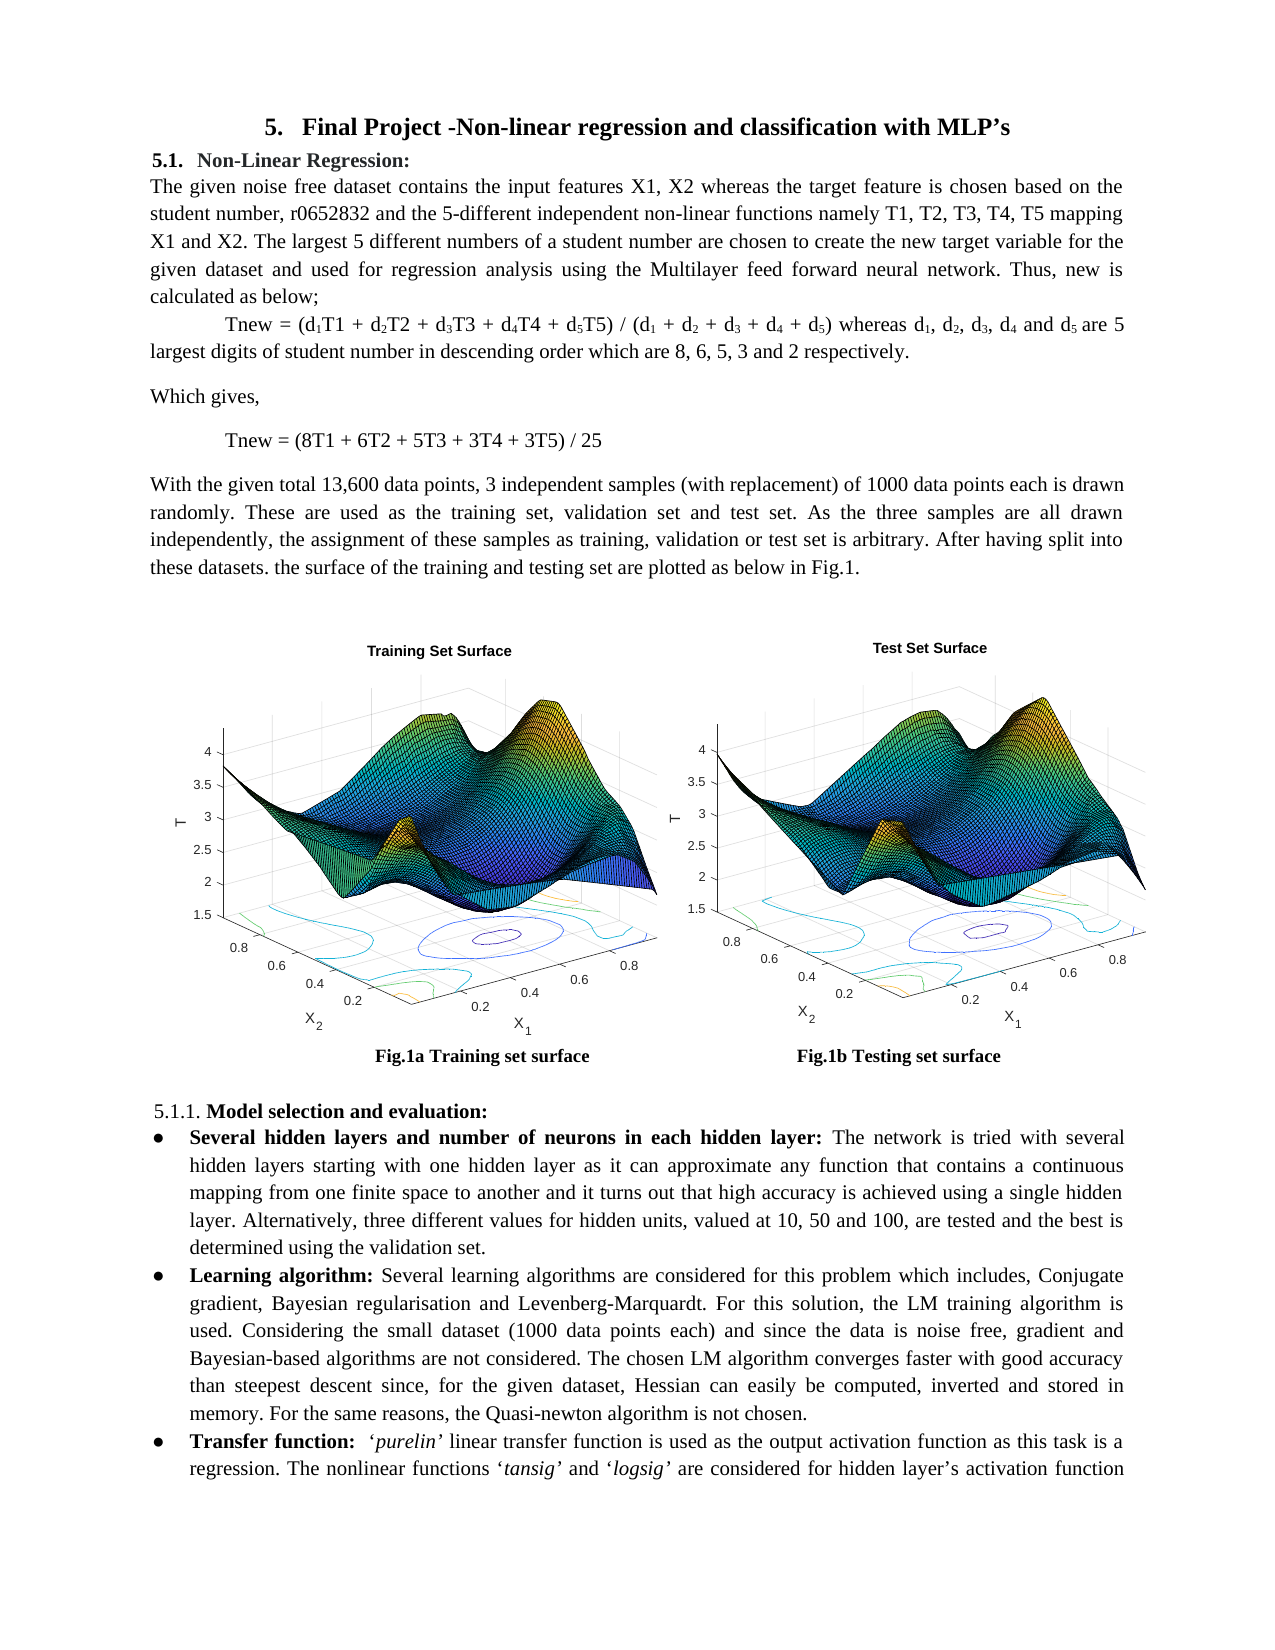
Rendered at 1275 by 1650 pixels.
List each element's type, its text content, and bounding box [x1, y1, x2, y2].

picture [959, 975, 983, 983]
text The given noise free dataset contains the input features X1, X2 whereas the target feature is chosen based on the student number, r0652832 and the 5-different independent non-linear functions namely T1, T2, T3, T4, T5 mapping X1 and X2. The largest 5 different numbers of a student number are chosen to create the new target variable for the given dataset and used for regression analysis using the Multilayer feed forward neural network. Thus, new is calculated as below; [150, 174, 1125, 308]
picture [946, 971, 962, 985]
list Learning algorithm: Several learning algorithms are considered for this problem which includes, Conjugate gradient, Bayesian regularisation and Levenberg-Marquardt. For this solution, the LM training algorithm is used. Considering the small dataset (1000 data points each) and since the data is noise free, gradient and Bayesian-based algorithms are not considered. The chosen LM algorithm converges faster with good accuracy than steepest descent since, for the given dataset, Hessian can easily be computed, inverted and stored in memory. For the same reasons, the Quasi-newton algorithm is not chosen. [152, 1263, 1125, 1425]
list Several hidden layers and number of neurons in each hidden layer: The network is tried with several hidden layers starting with one hidden layer as it can approximate any function that contains a continuous mapping from one finite space to another and it turns out that high accuracy is achieved using a single hidden layer. Alternatively, three different values for hidden units, valued at 10, 50 and 100, are tested and the best is determined using the validation set. [152, 1125, 1125, 1259]
subtitle Model selection and evaluation: [154, 1099, 1125, 1123]
picture [986, 971, 998, 976]
picture [761, 896, 805, 916]
picture [337, 925, 357, 931]
picture [317, 960, 367, 981]
picture [808, 915, 819, 919]
picture [315, 921, 334, 926]
picture [889, 963, 906, 967]
picture [839, 921, 849, 925]
text Fig.1a Training set surface Fig.1b Testing set surface [150, 1045, 1125, 1067]
picture [464, 970, 472, 975]
picture [864, 966, 886, 973]
picture [563, 913, 602, 939]
text With the given total 13,600 data points, 3 independent samples (with replacement) of 1000 data points each is drawn randomly. These are used as the training set, validation set and test set. As the three samples are all drawn independently, the assignment of these samples as training, validation or test set is arbitrary. After having split into these datasets. the surface of the training and testing set are plotted as below in Fig.1. [150, 472, 1125, 579]
picture [839, 937, 864, 951]
picture [852, 924, 865, 934]
picture [360, 930, 374, 939]
picture [618, 926, 634, 937]
text Which gives, [150, 383, 1125, 408]
text Tnew = (8T1 + 6T2 + 5T3 + 3T4 + 3T5) / 25 [150, 428, 1125, 452]
picture [268, 905, 304, 920]
picture [351, 942, 374, 957]
picture [822, 918, 836, 922]
picture [1061, 910, 1077, 919]
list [152, 1428, 1125, 1480]
picture [454, 976, 471, 993]
picture [1104, 920, 1121, 932]
subtitle Non-Linear Regression: [152, 148, 1125, 172]
picture [371, 971, 402, 981]
subtitle Final Project -Non-linear regression and classification with MLP’s [150, 112, 1125, 141]
text Tnew = (d1T1 + d2T2 + d3T3 + d4T4 + d5T5) / (d1 + d2 + d3 + d4 + d5) whereas d1, d2, d3, d4 and d5 are 5 largest digits of student number in descending order which are 8, 6, 5, 3 and 2 respectively. [150, 312, 1125, 363]
